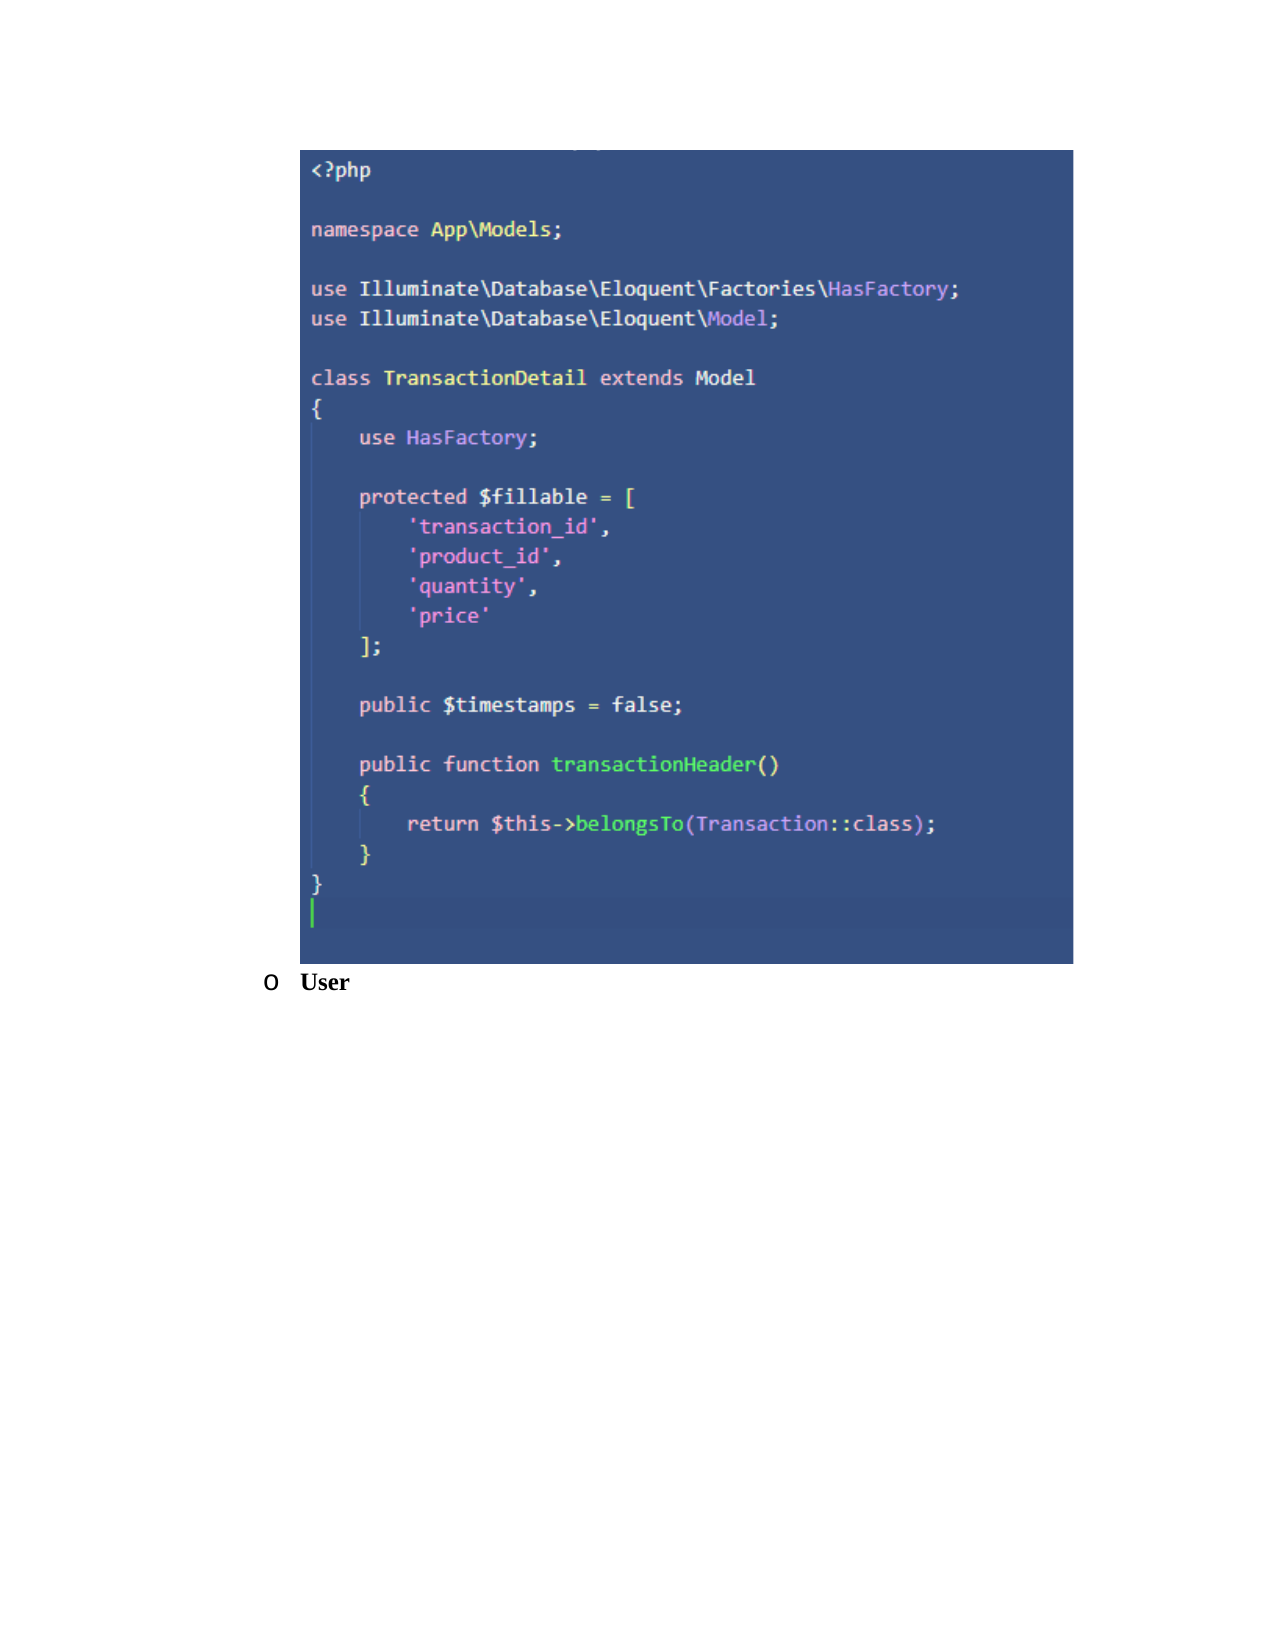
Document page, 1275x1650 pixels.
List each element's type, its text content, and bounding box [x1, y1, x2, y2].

list User [262, 966, 1125, 999]
picture [300, 150, 1074, 964]
